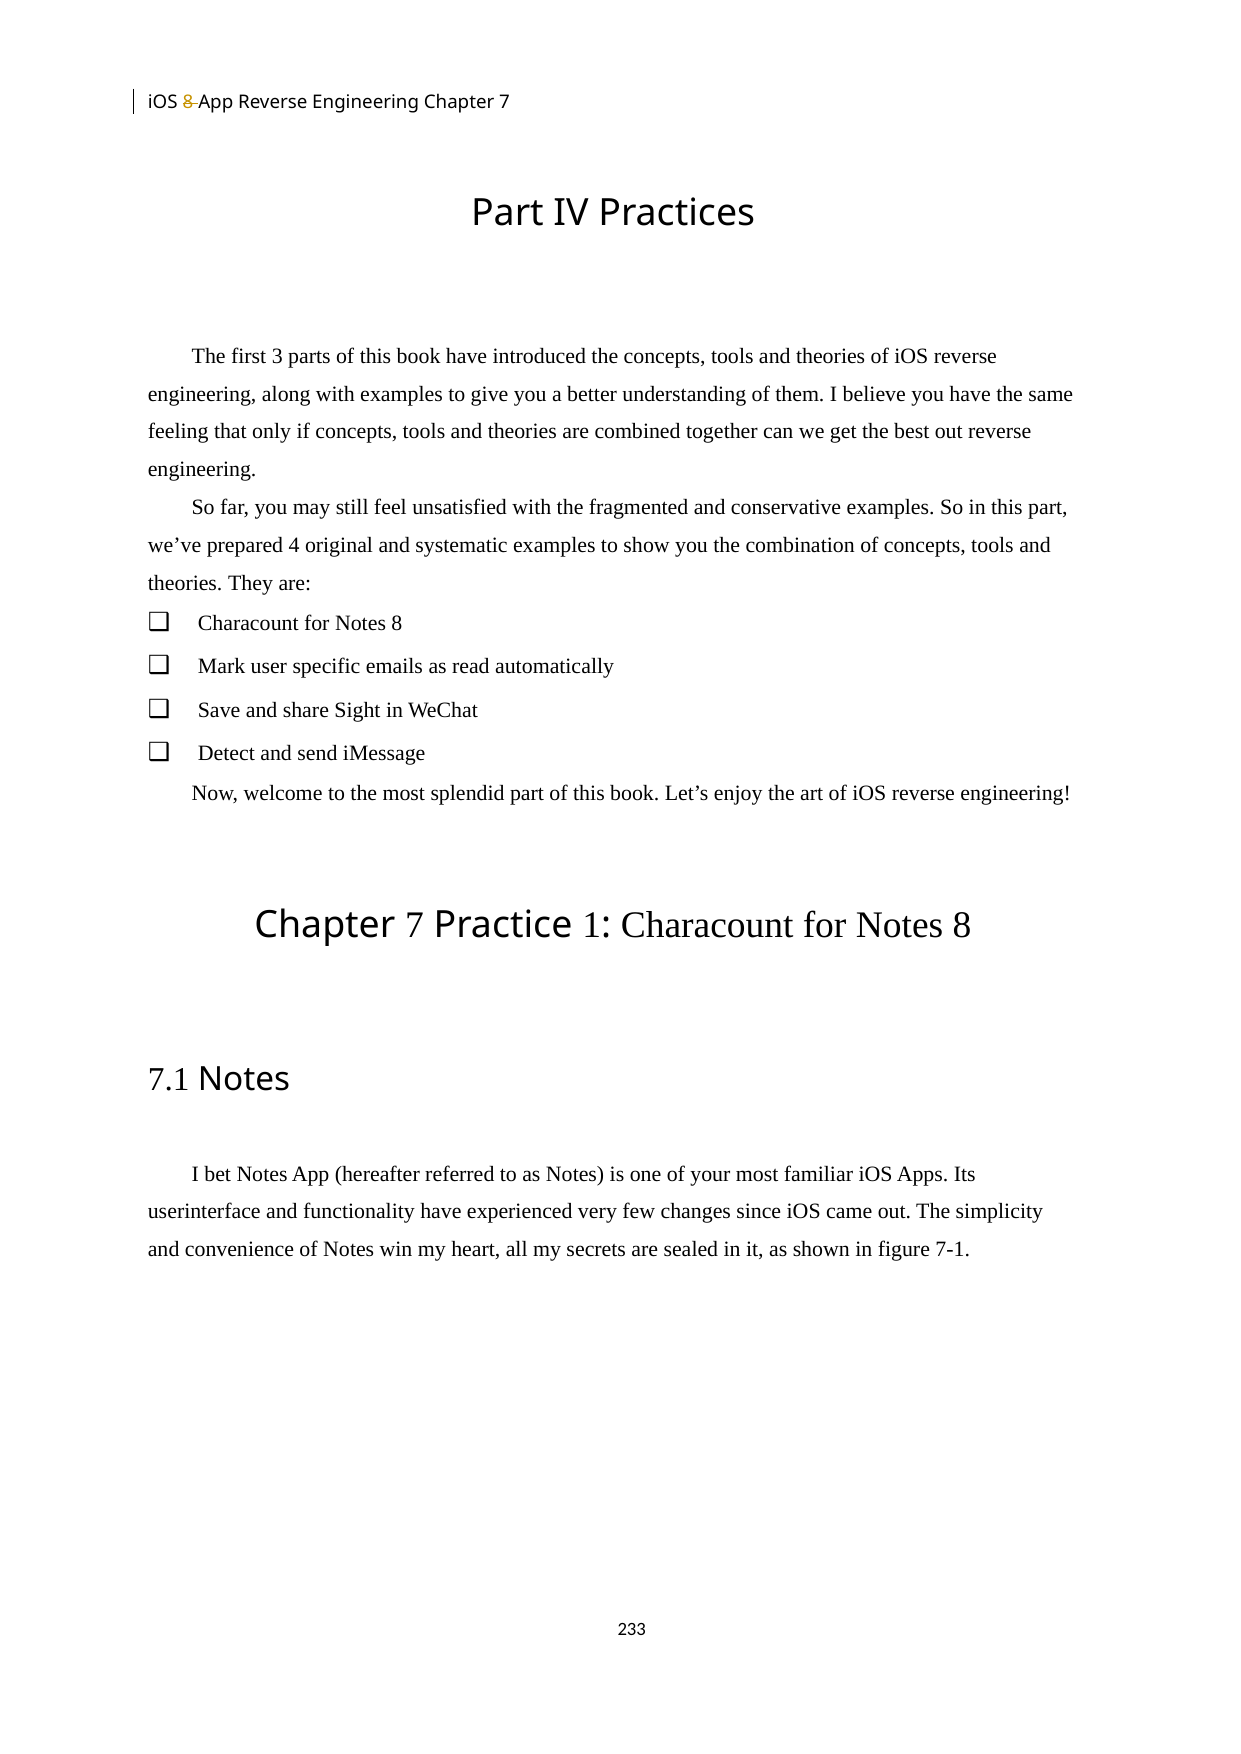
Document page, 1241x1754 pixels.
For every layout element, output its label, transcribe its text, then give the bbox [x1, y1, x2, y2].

list Characount for Notes 8 [148, 607, 1078, 636]
list Save and share Sight in WeChat [148, 694, 1078, 722]
text So far, you may still feel unsatisfied with the fragmented and conservative examples. So in this part, we’ve prepared 4 original and systematic examples to show you the combination of concepts, tools and theories. They are: [148, 494, 1078, 595]
text The first 3 parts of this book have introduced the concepts, tools and theories of iOS reverse engineering, along with examples to give you a better understanding of them. I believe you have the same feeling that only if concepts, tools and theories are combined together can we get the best out reverse engineering. [148, 343, 1078, 481]
subtitle Chapter 7 Practice 1: Characount for Notes 8 [148, 898, 1078, 949]
subtitle Part IV Practices [148, 185, 1078, 236]
list Mark user specific emails as read automatically [148, 651, 1078, 679]
list Detect and send iMessage [148, 737, 1078, 766]
text I bet Notes App (hereafter referred to as Notes) is one of your most familiar iOS Apps. Its userinterface and functionality have experienced very few changes since iOS came out. The simplicity and convenience of Notes win my heart, all my secrets are sealed in it, as shown in figure 7-1. [148, 1161, 1078, 1262]
text Now, welcome to the most splendid part of this book. Let’s enjoy the art of iOS reverse engineering! [148, 780, 1078, 805]
subtitle 7.1 Notes [148, 1055, 1078, 1101]
